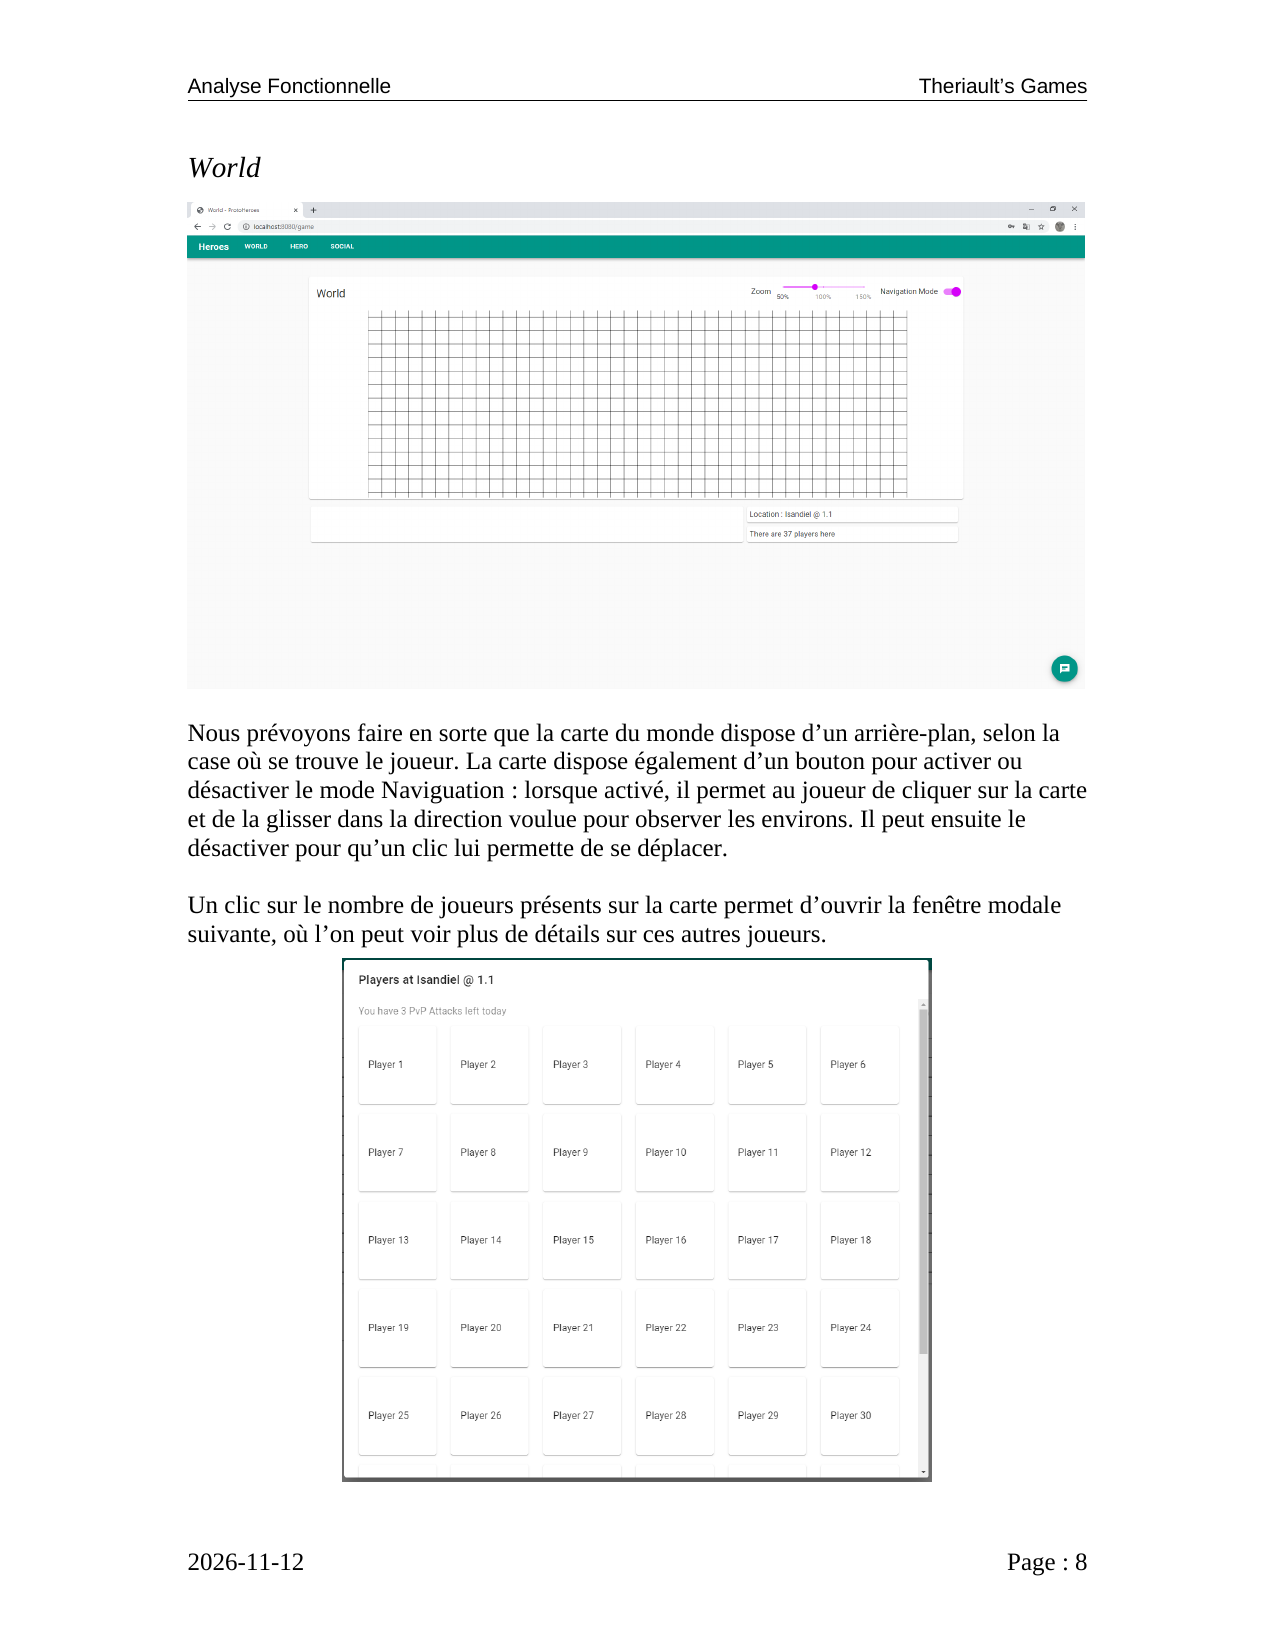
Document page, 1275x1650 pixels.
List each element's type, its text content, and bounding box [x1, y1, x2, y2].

picture [342, 958, 932, 1482]
text World [187, 150, 1087, 183]
text Un clic sur le nombre de joueurs présents sur la carte permet d’ouvrir la fenêtre modale suivante, où l’on peut voir plus de détails sur ces autres joueurs. [187, 890, 1087, 948]
text Nous prévoyons faire en sorte que la carte du monde dispose d’un arrière-plan, selon la case où se trouve le joueur. La carte dispose également d’un bouton pour activer ou désactiver le mode Naviguation : lorsque activé, il permet au joueur de cliquer sur la carte et de la glisser dans la direction voulue pour observer les environs. Il peut ensuite le désactiver pour qu’un clic lui permette de se déplacer. [187, 718, 1087, 861]
picture [187, 202, 1085, 689]
